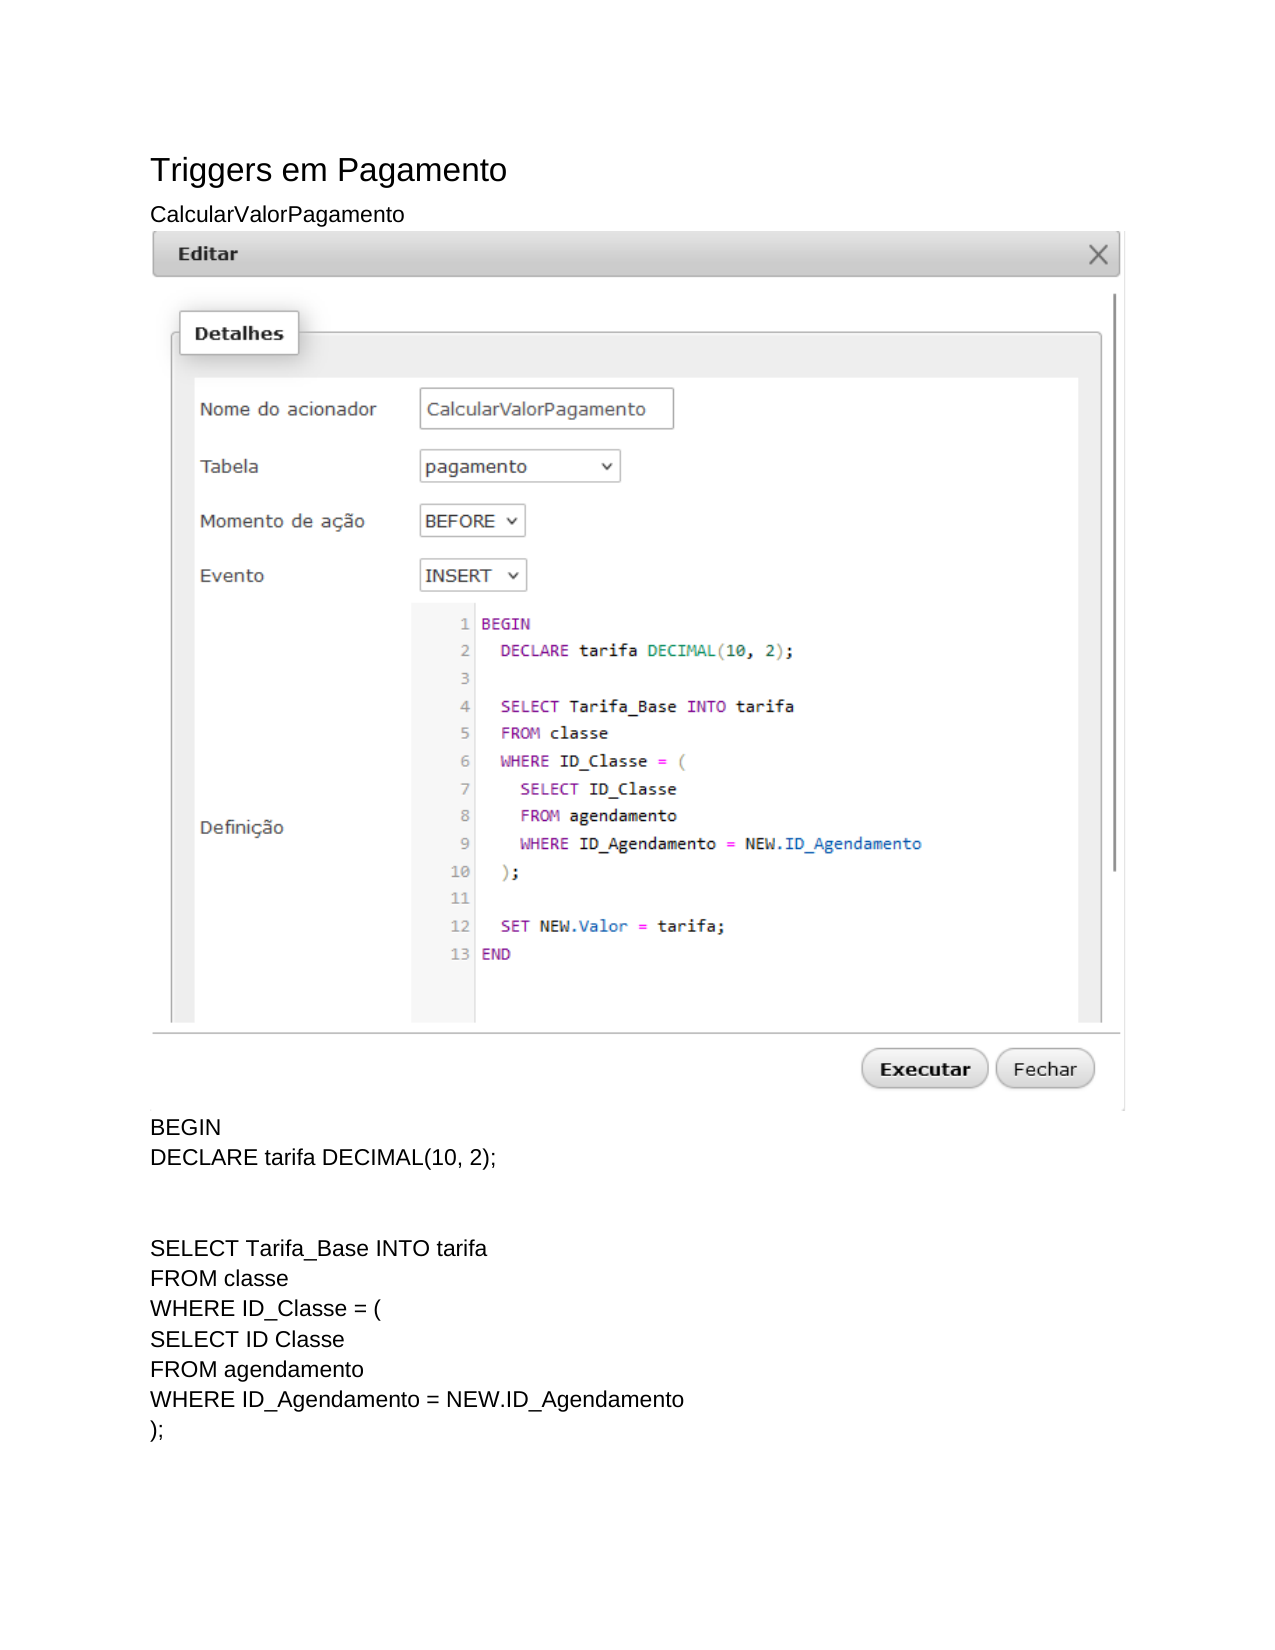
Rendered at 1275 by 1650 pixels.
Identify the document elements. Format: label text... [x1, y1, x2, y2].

text WHERE ID_Agendamento = NEW.ID_Agendamento [150, 1386, 1125, 1412]
text WHERE ID_Classe = ( [150, 1295, 1125, 1322]
text ); [150, 1416, 1125, 1443]
text SELECT ID Classe [150, 1326, 1125, 1352]
text FROM agendamento [150, 1356, 1125, 1382]
text FROM classe [150, 1265, 1125, 1292]
picture [150, 231, 1125, 1111]
text DECLARE tarifa DECIMAL(10, 2); [150, 1144, 1125, 1171]
subtitle Triggers em Pagamento [150, 150, 1125, 188]
text SELECT Tarifa_Base INTO tarifa [150, 1235, 1125, 1261]
text CalcularValorPagamento [150, 201, 1125, 231]
text BEGIN [150, 1114, 1125, 1141]
